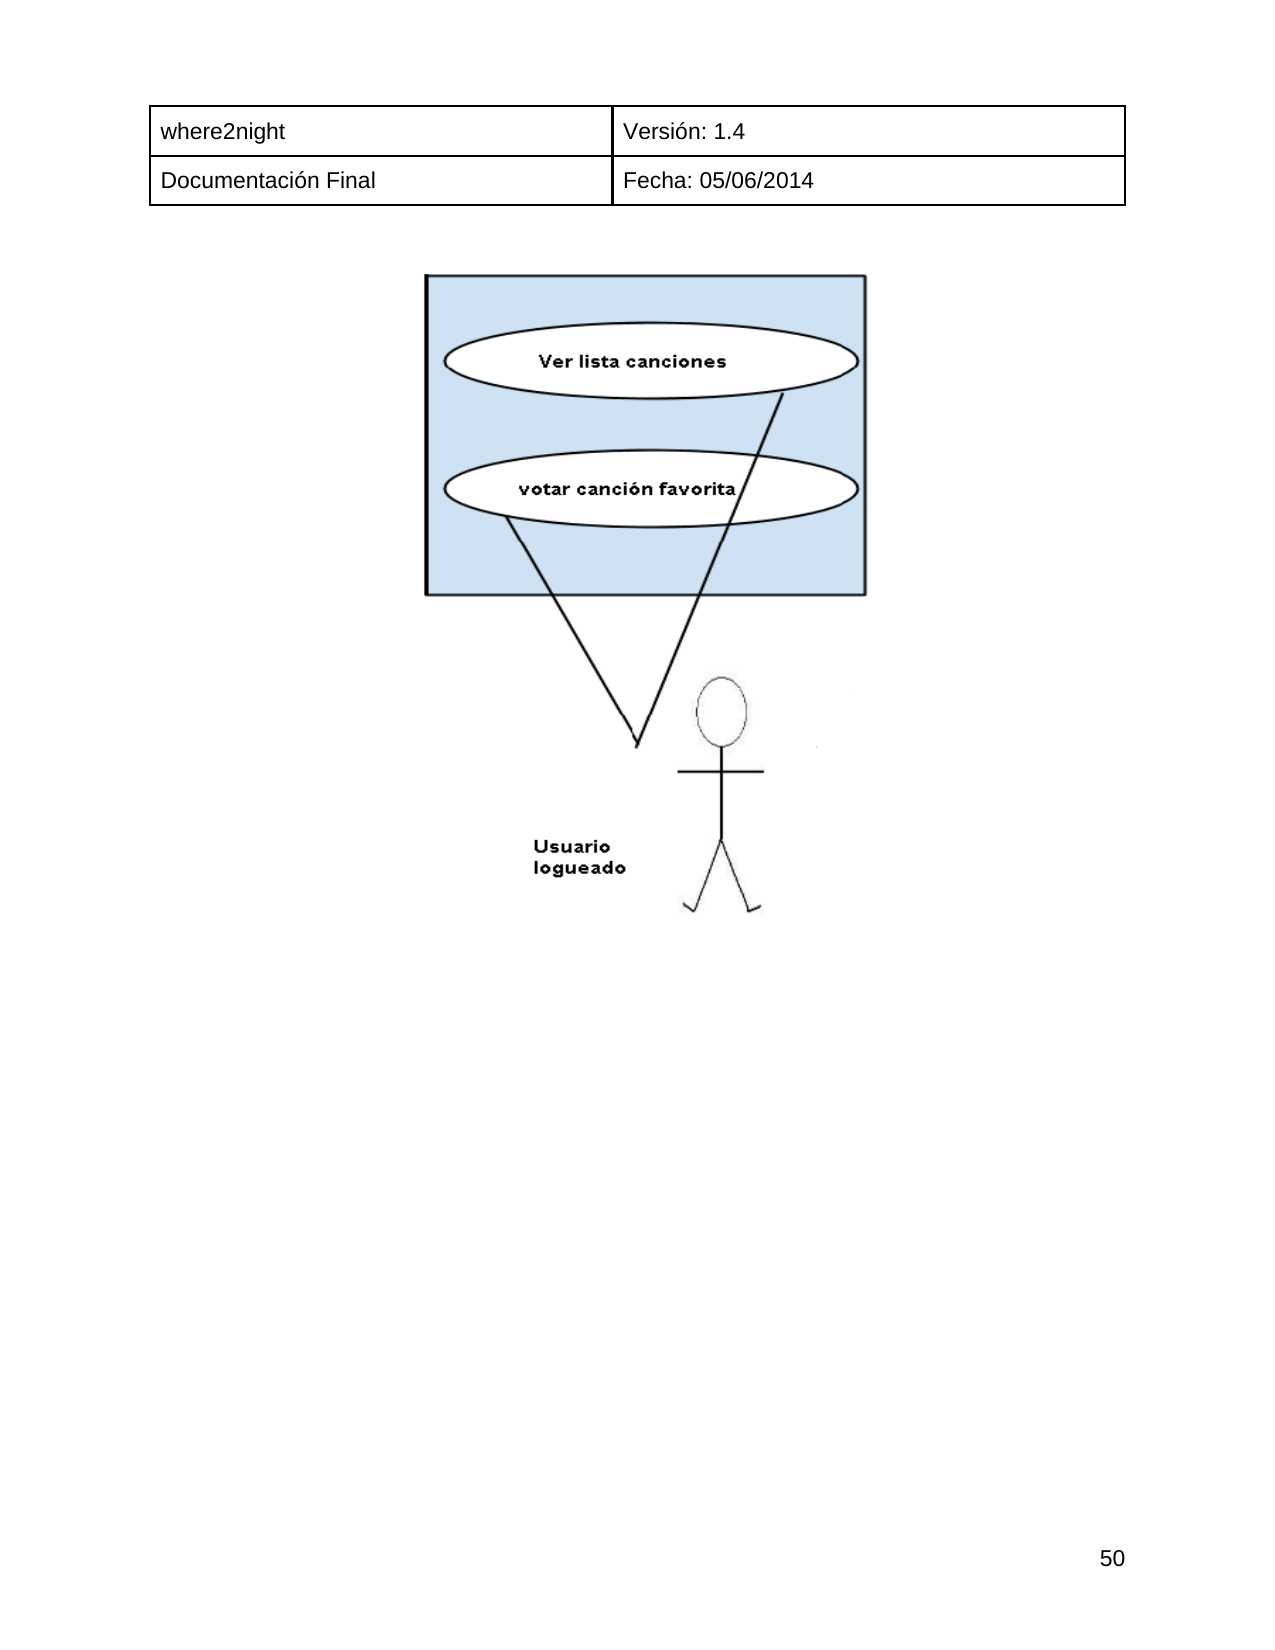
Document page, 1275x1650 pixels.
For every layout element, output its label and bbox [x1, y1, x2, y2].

picture [392, 266, 883, 937]
